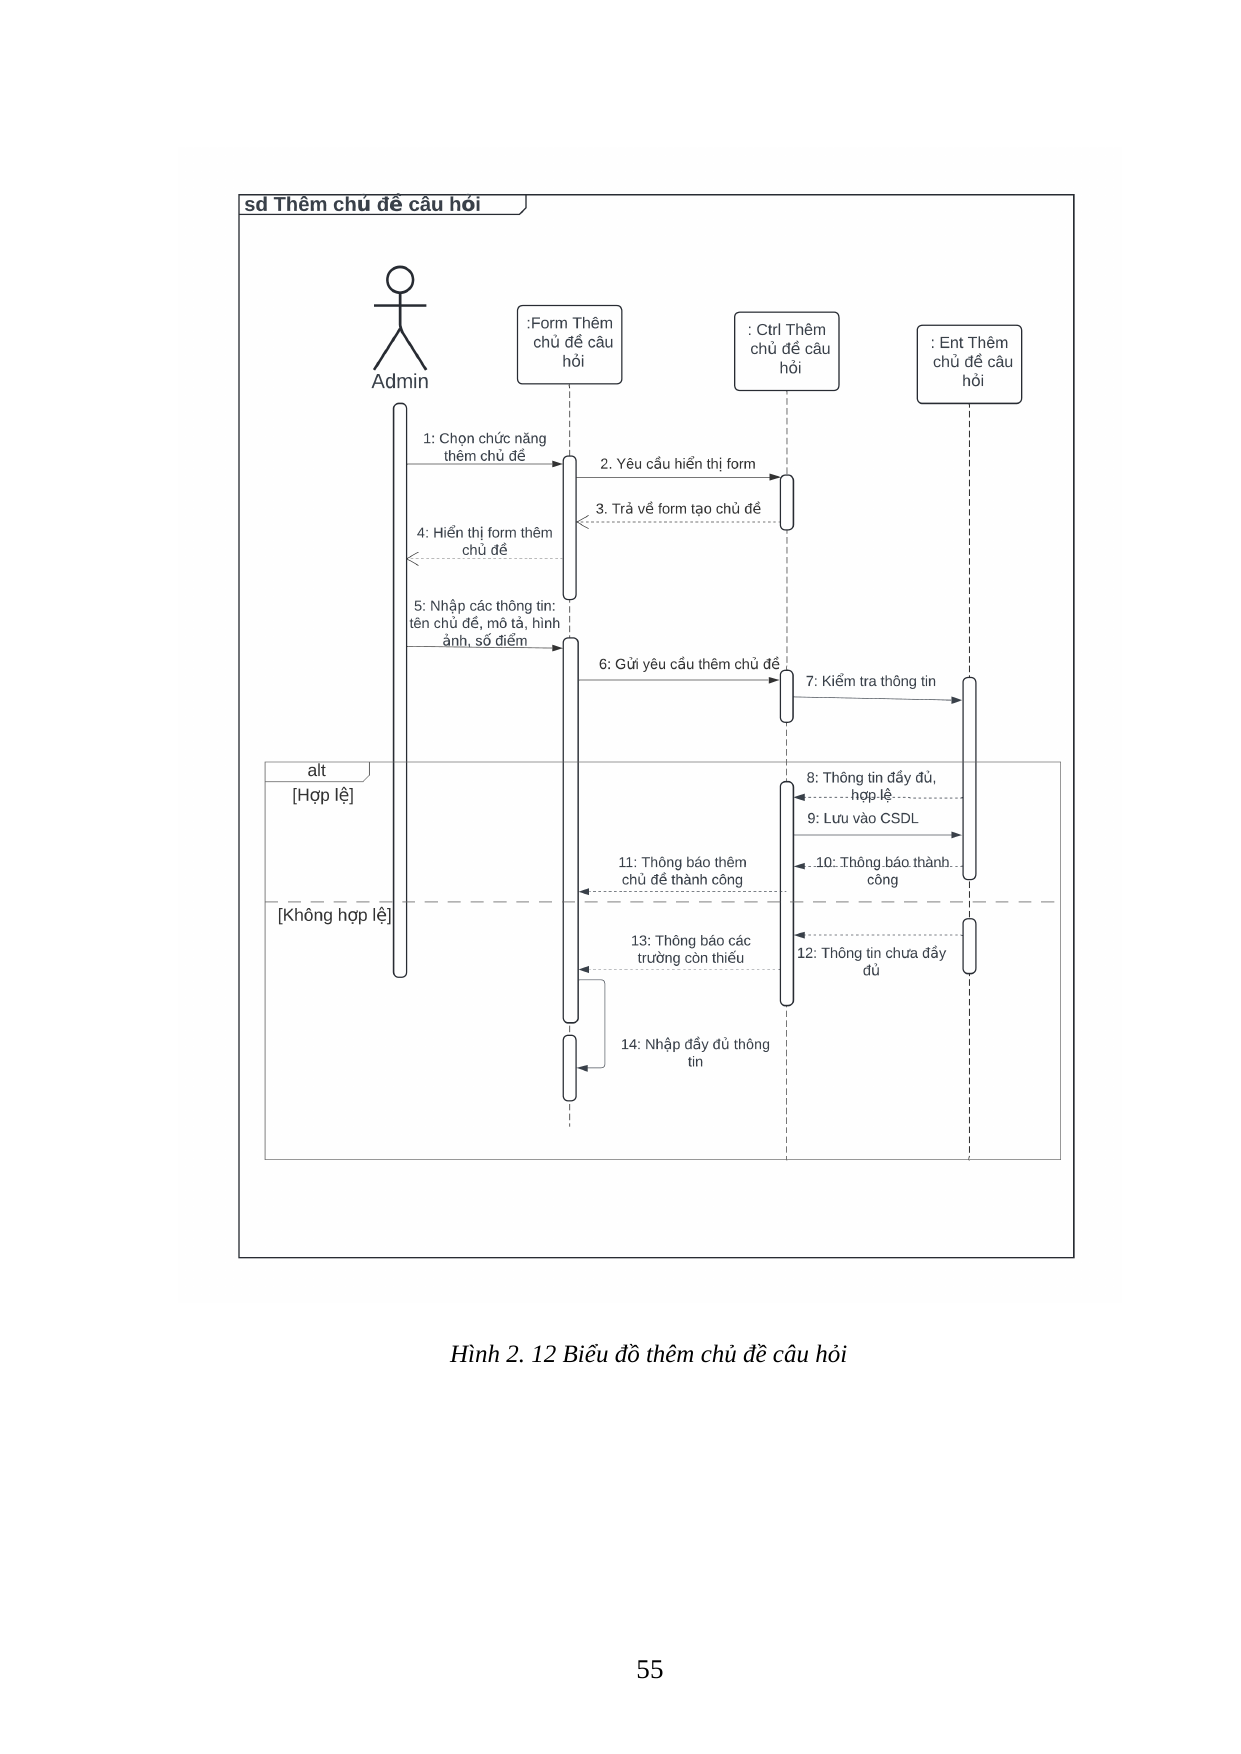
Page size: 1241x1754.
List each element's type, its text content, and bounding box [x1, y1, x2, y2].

picture [177, 147, 1122, 1303]
